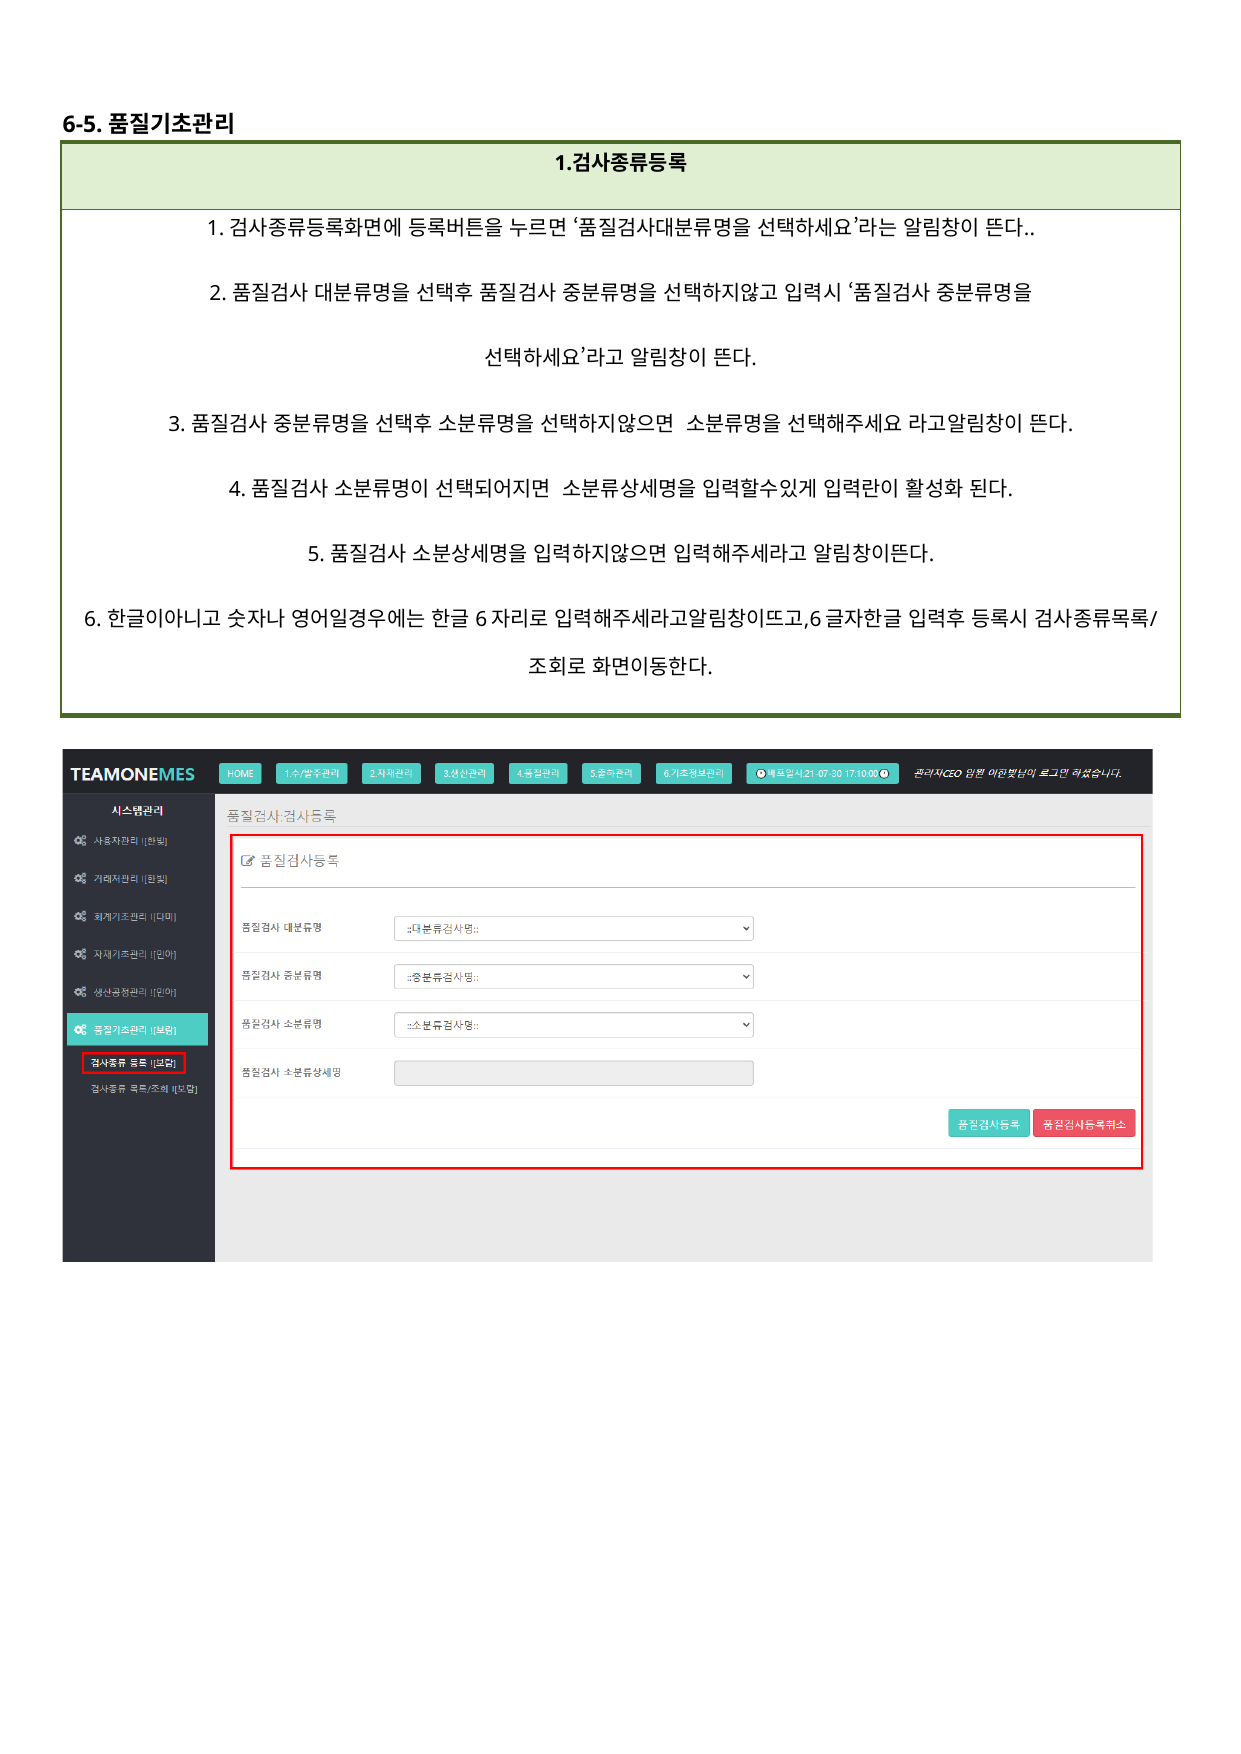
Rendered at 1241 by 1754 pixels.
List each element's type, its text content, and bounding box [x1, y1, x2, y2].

picture [62, 749, 1153, 1262]
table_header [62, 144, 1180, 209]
text 6-5. 품질기초관리 [62, 106, 1182, 139]
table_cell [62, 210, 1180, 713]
